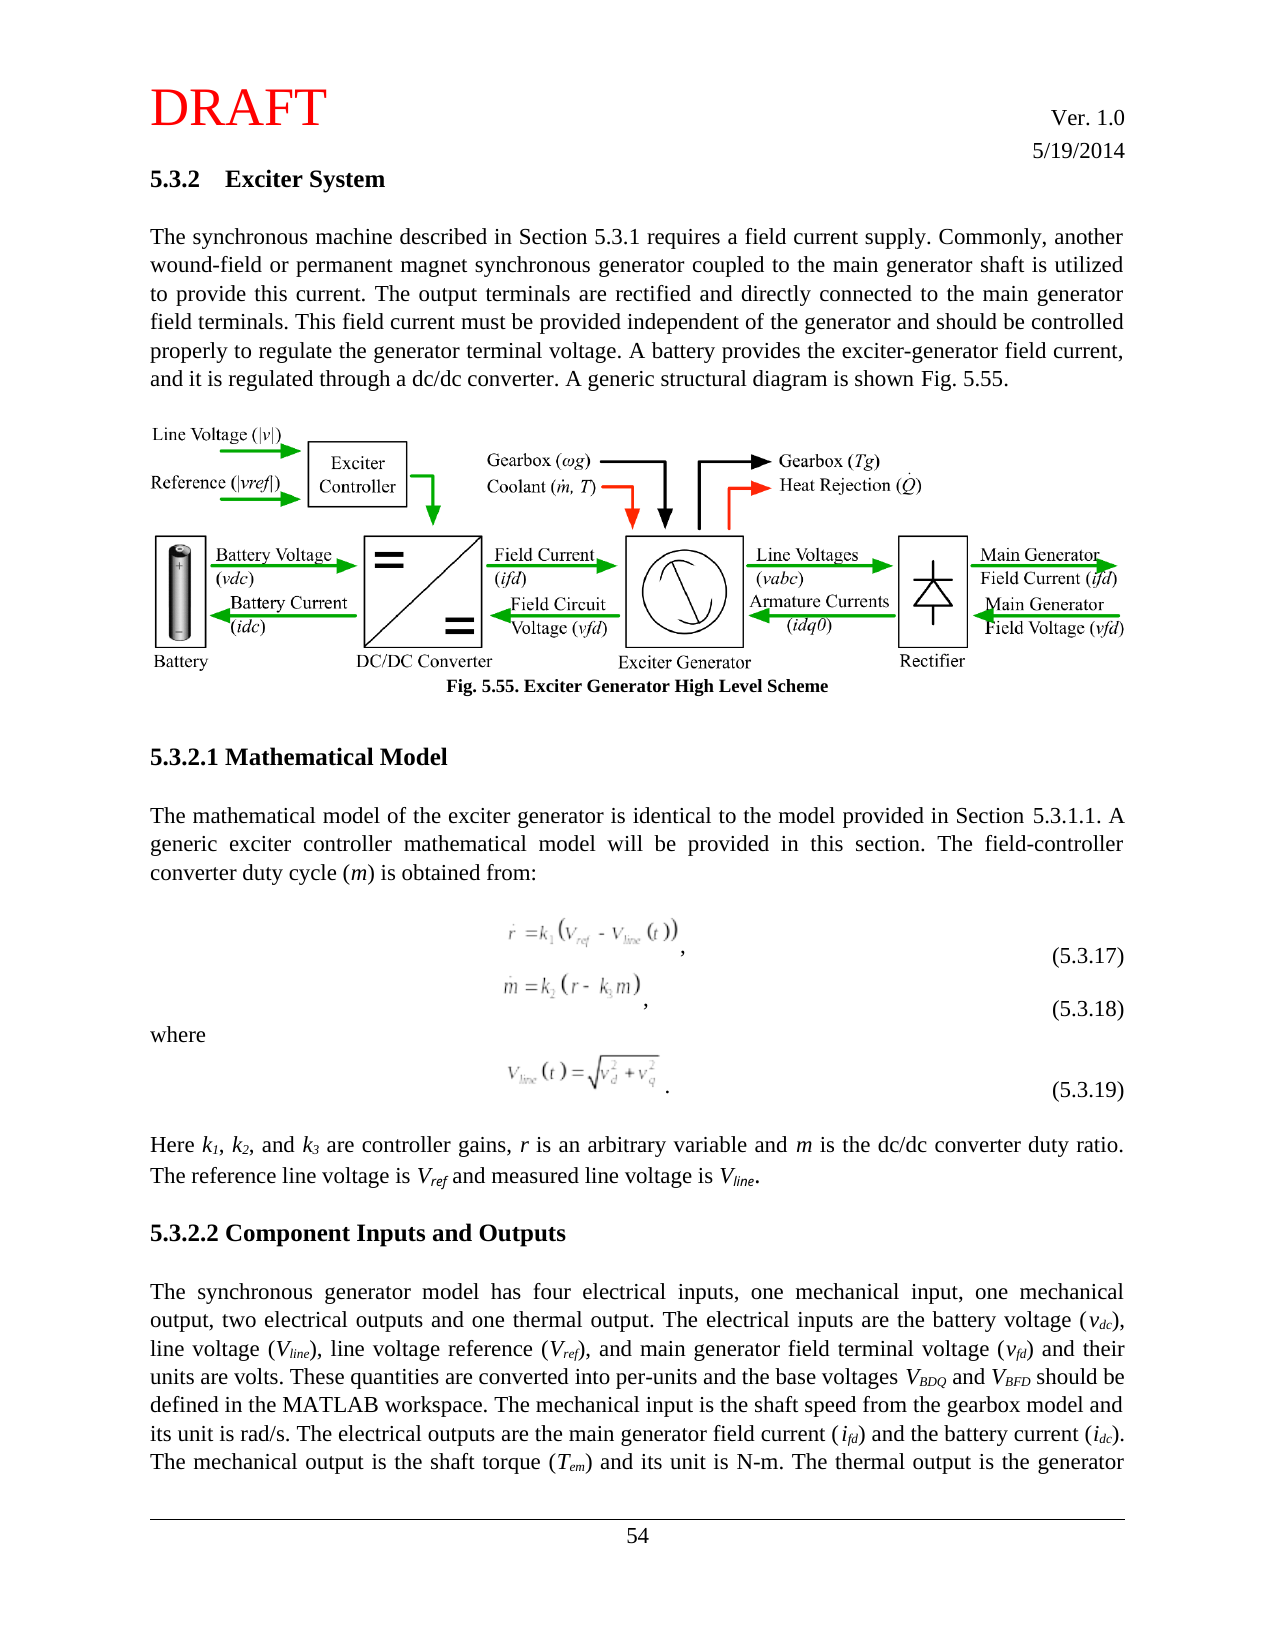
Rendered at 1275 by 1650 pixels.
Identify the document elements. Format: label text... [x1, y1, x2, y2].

picture [150, 422, 1125, 675]
text The mathematical model of the exciter generator is identical to the model provided in Section 5.3.1.1. A generic exciter controller mathematical model will be provided in this section. The field-controller converter duty cycle (m) is obtained from: [150, 802, 1125, 885]
subtitle Exciter System [150, 164, 1125, 192]
subtitle Component Inputs and Outputs [150, 1218, 1125, 1247]
text Here k1, k2, and k3 are controller gains, r is an arbitrary variable and m is the dc/dc converter duty ratio. The reference line voltage is Vref and measured line voltage is Vline. [150, 1131, 1125, 1191]
table_cell (5.3.18) [1041, 968, 1136, 1021]
table_header . [139, 1050, 1041, 1102]
table_header (5.3.17) [1041, 916, 1136, 968]
table_header , [139, 916, 1041, 968]
table_header (5.3.19) [1041, 1050, 1136, 1102]
table_cell , [139, 968, 1041, 1021]
text where [150, 1021, 1125, 1047]
subtitle Mathematical Model [150, 742, 1125, 771]
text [150, 1278, 1125, 1475]
